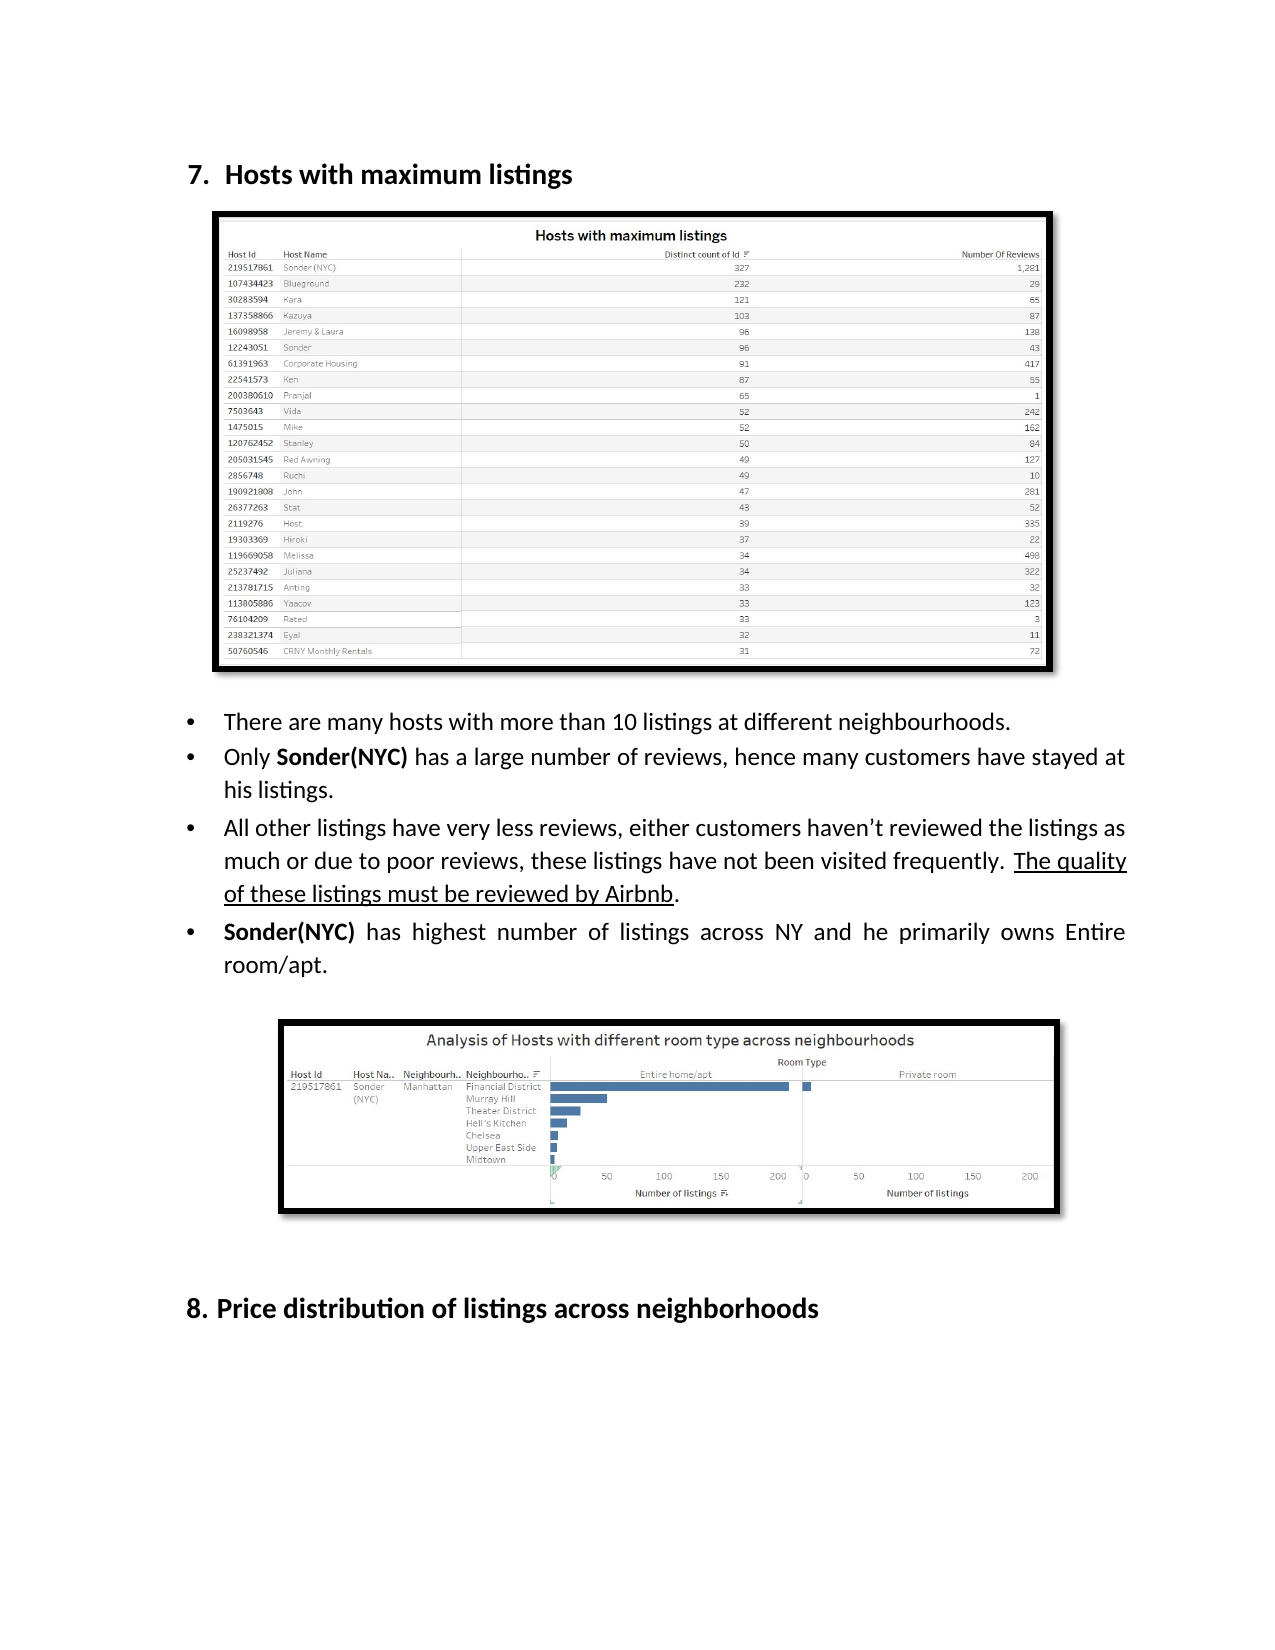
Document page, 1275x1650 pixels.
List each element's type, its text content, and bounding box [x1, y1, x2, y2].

list All other listings have very less reviews, either customers haven’t reviewed the listings as much or due to poor reviews, these listings have not been visited frequently. The quality of these listings must be reviewed by Airbnb. [186, 812, 1127, 909]
picture [208, 206, 1066, 684]
picture [273, 1015, 1073, 1227]
list Sonder(NYC) has highest number of listings across NY and he primarily owns Entire room/apt. [186, 916, 1127, 980]
list There are many hosts with more than 10 listings at different neighbourhoods. [186, 706, 1127, 737]
text 8. Price distribution of listings across neighborhoods [186, 1290, 1174, 1326]
list Only Sonder(NYC) has a large number of reviews, hence many customers have stayed at his listings. [186, 741, 1127, 805]
